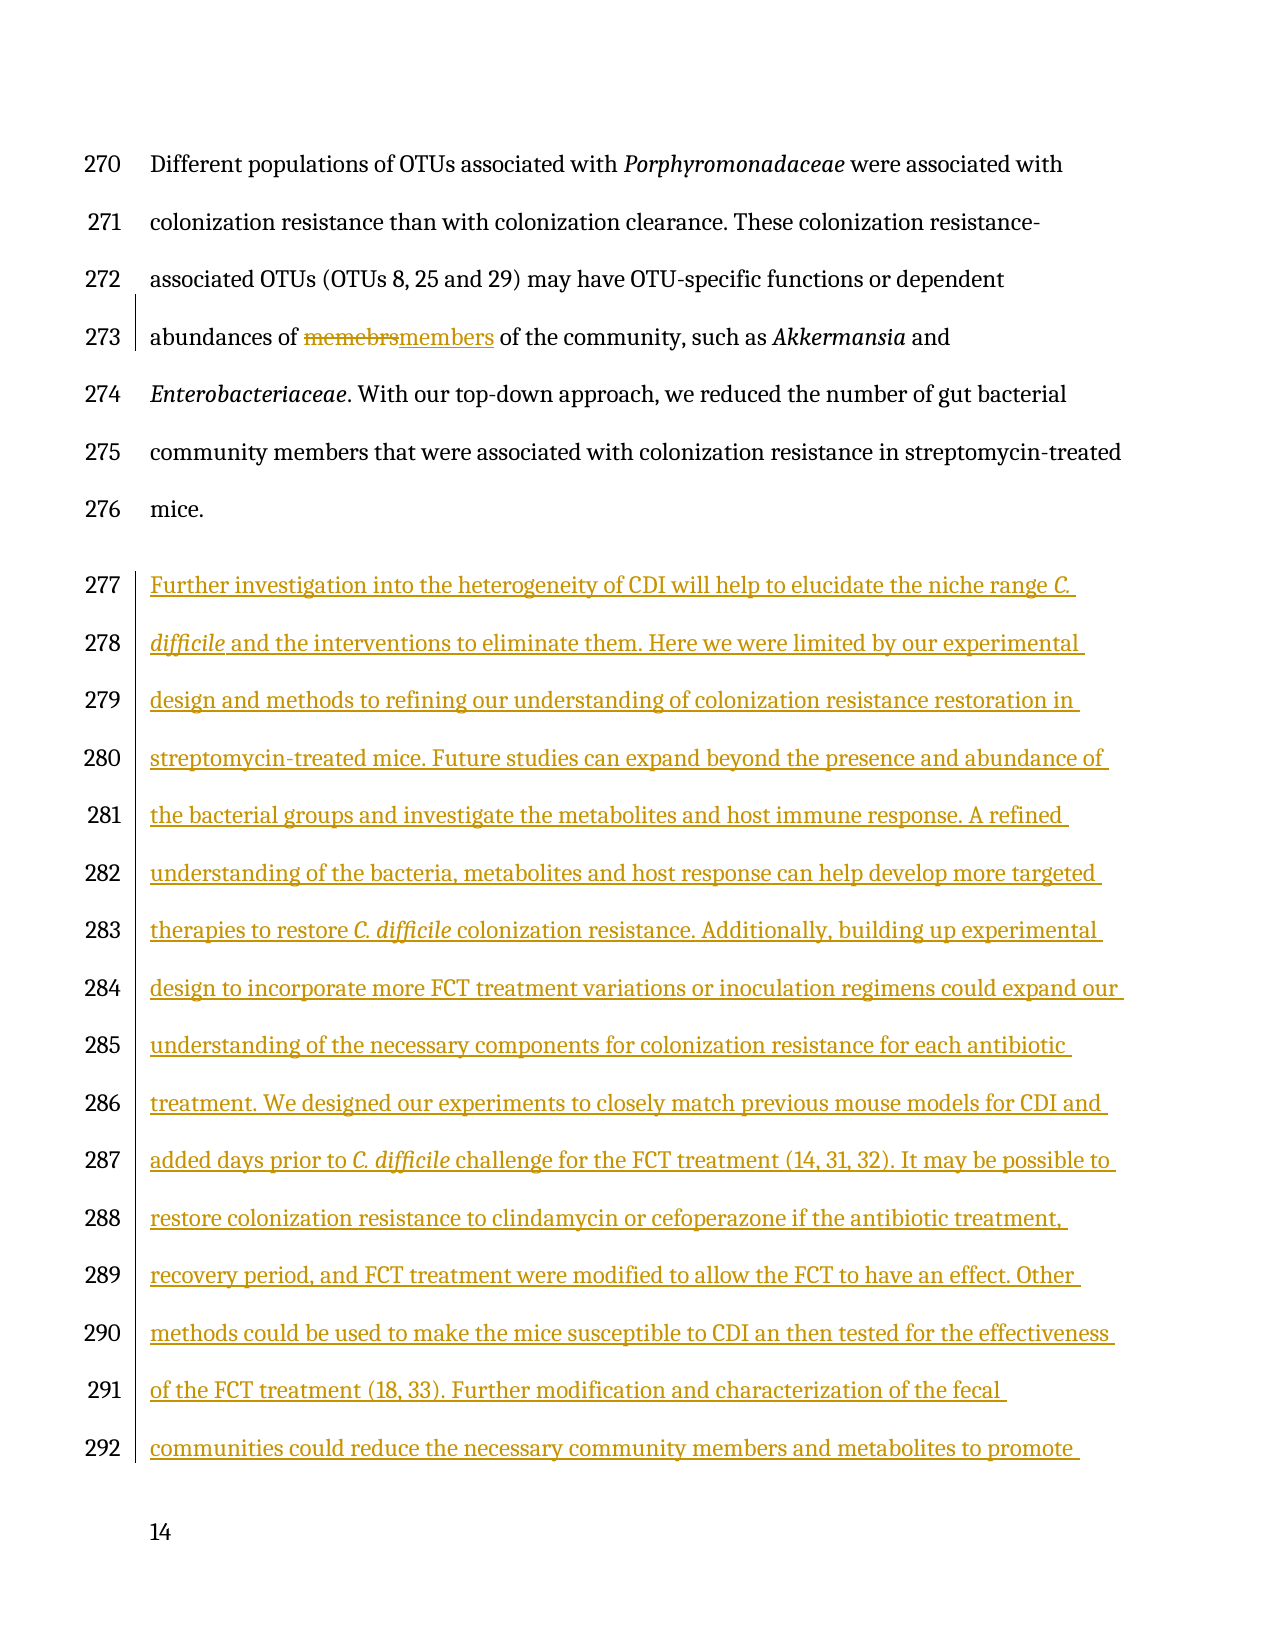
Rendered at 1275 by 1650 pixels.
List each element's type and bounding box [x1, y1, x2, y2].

text [150, 150, 1125, 524]
